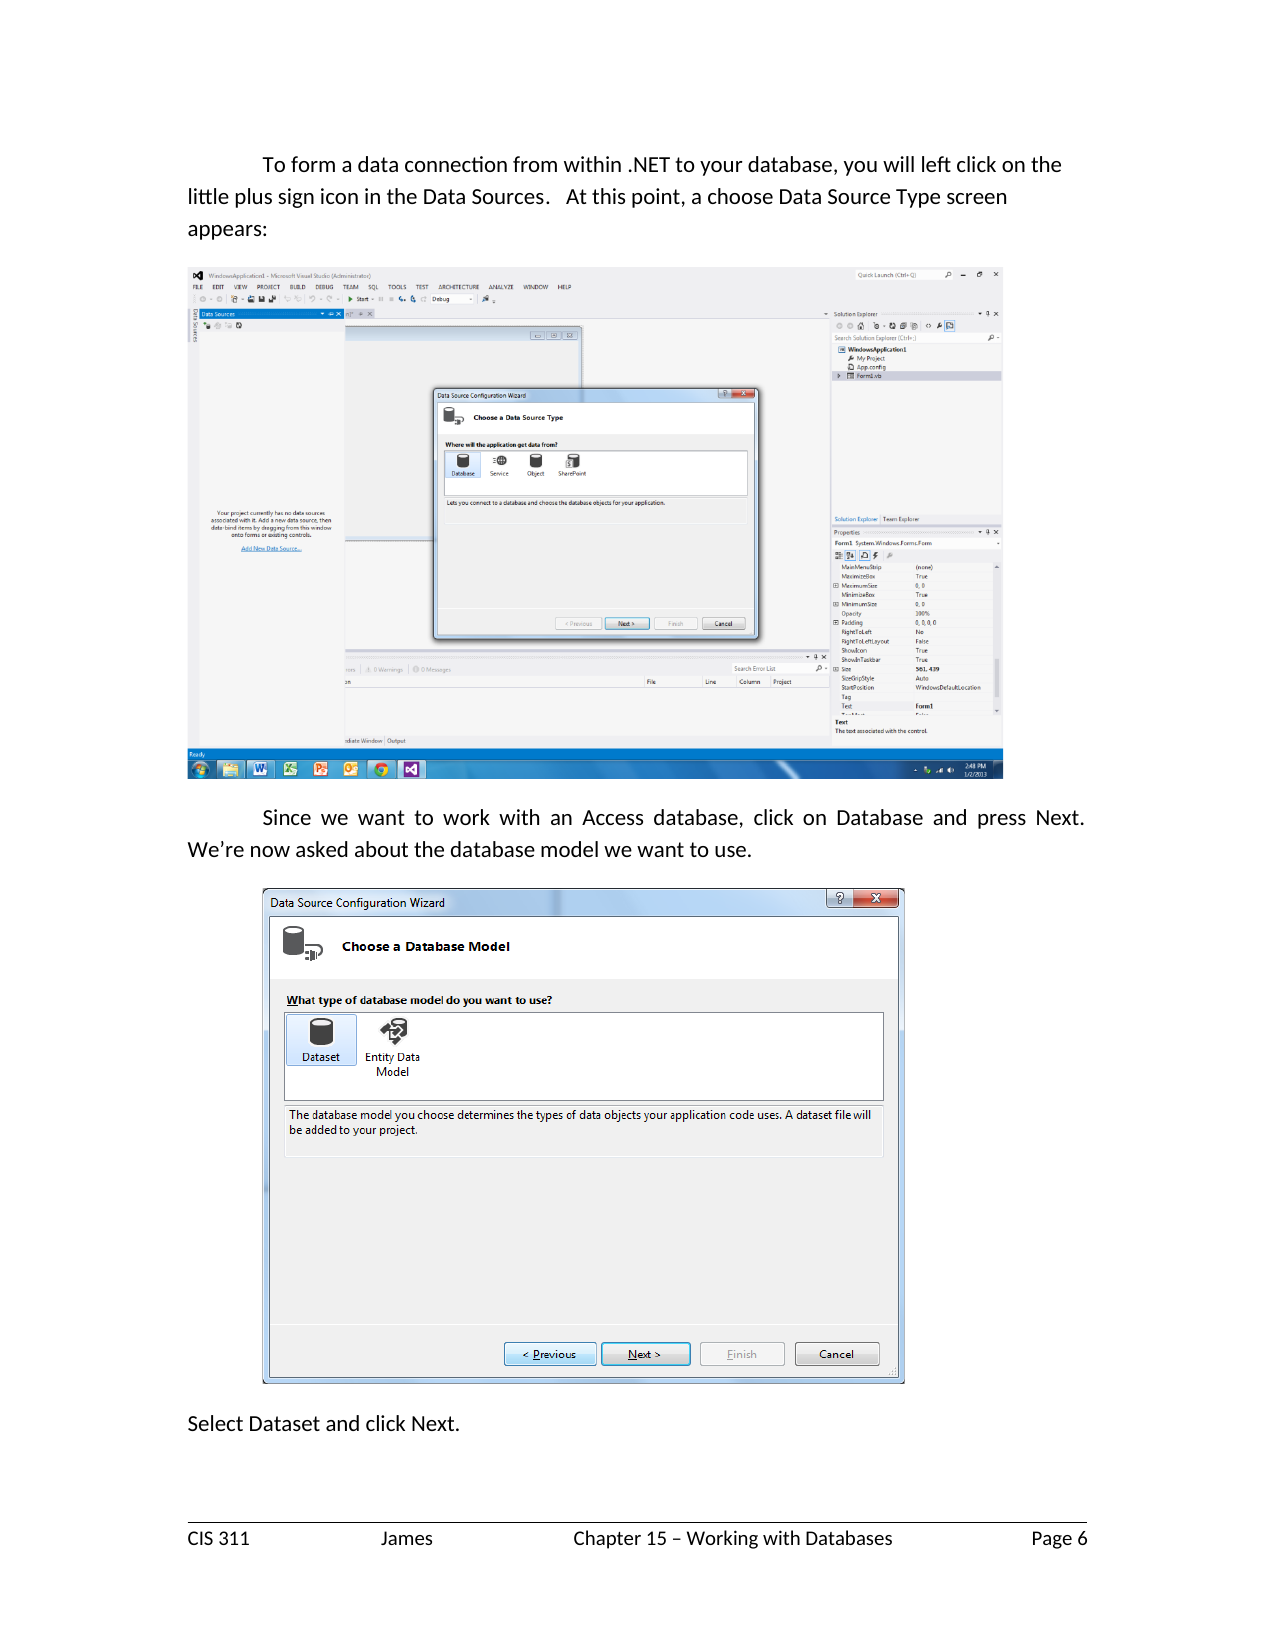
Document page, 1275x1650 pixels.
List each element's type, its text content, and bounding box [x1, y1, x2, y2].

picture [187, 267, 1004, 779]
text To form a data connection from within .NET to your database, you will left click on the little plus sign icon in the Data Sources. At this point, a choose Data Source Type screen appears: [187, 150, 1087, 242]
picture [262, 888, 905, 1384]
text Select Dataset and click Next. [187, 1409, 1087, 1437]
text Since we want to work with an Access database, click on Database and press Next. We’re now asked about the database model we want to use. [187, 803, 1087, 863]
